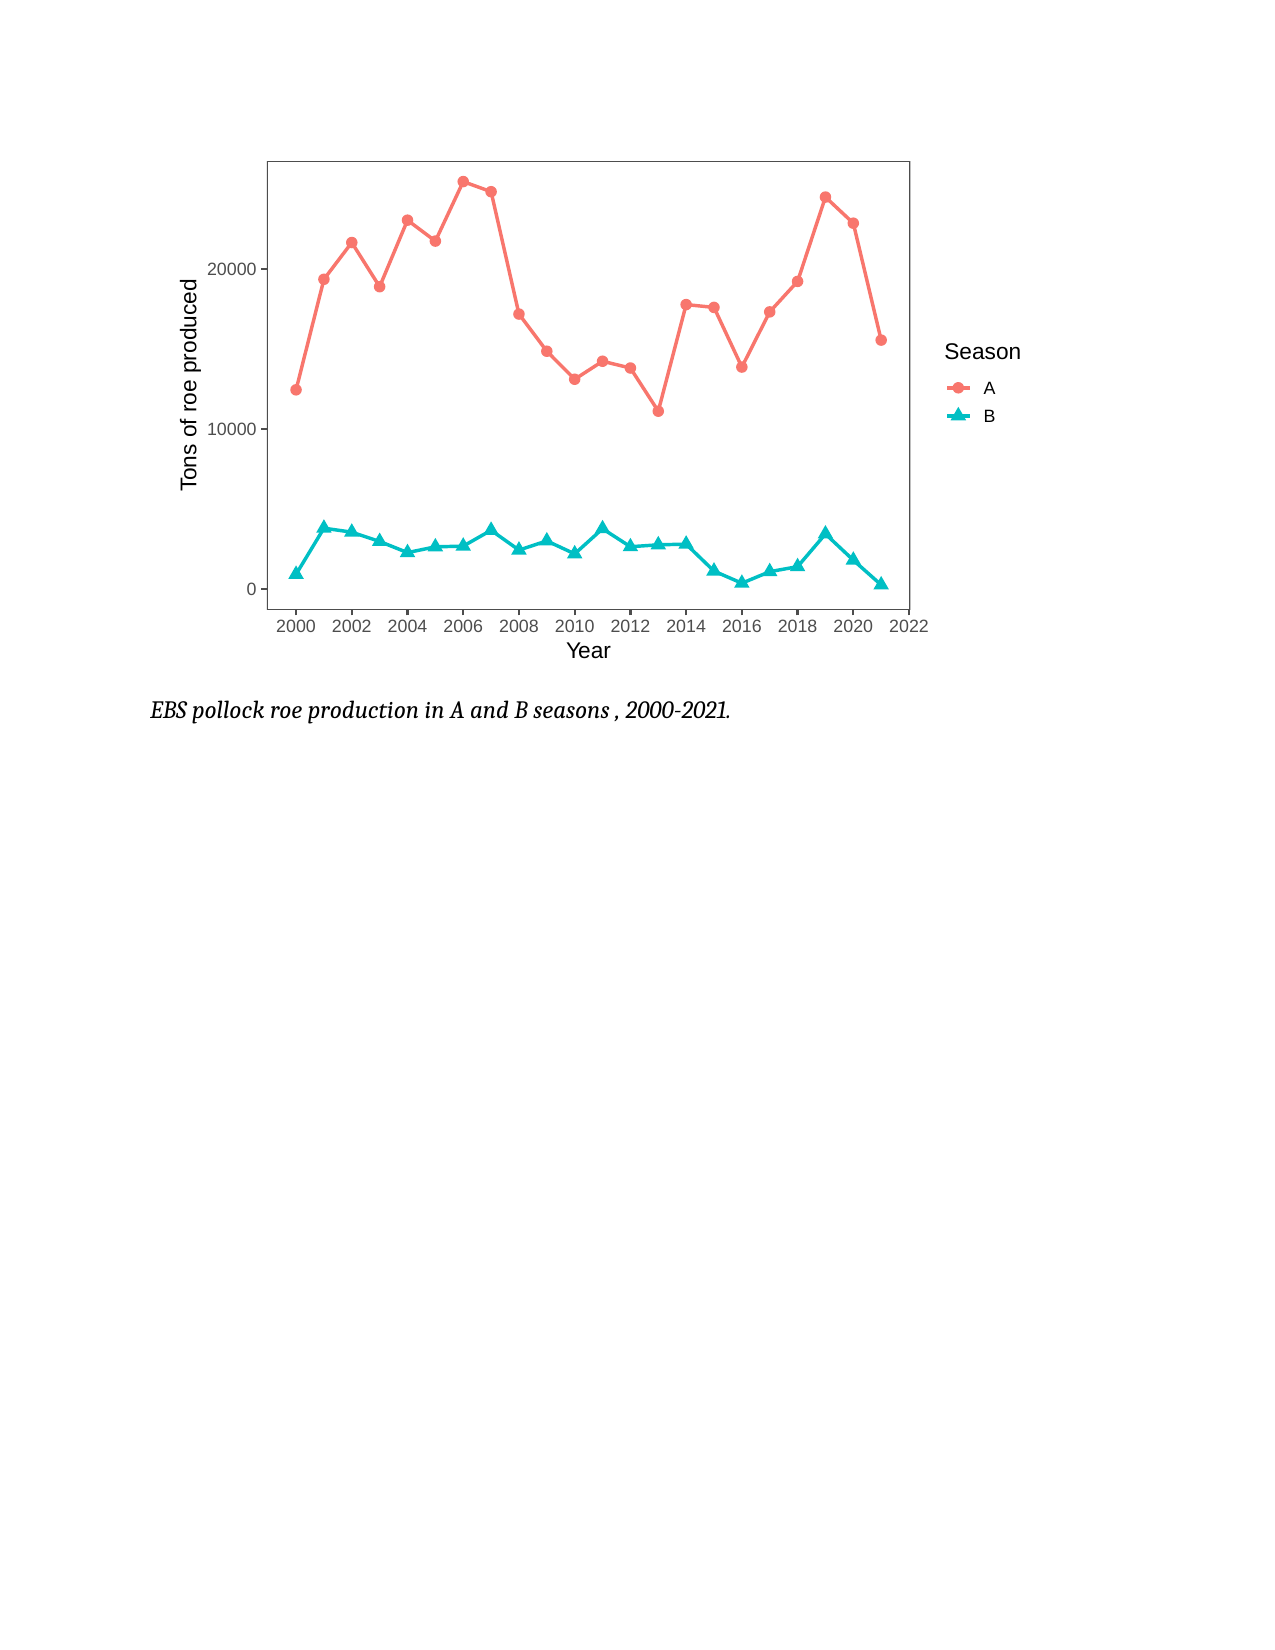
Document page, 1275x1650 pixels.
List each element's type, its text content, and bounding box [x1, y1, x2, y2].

text EBS pollock roe production in A and B seasons , 2000-2021. [150, 696, 1125, 724]
